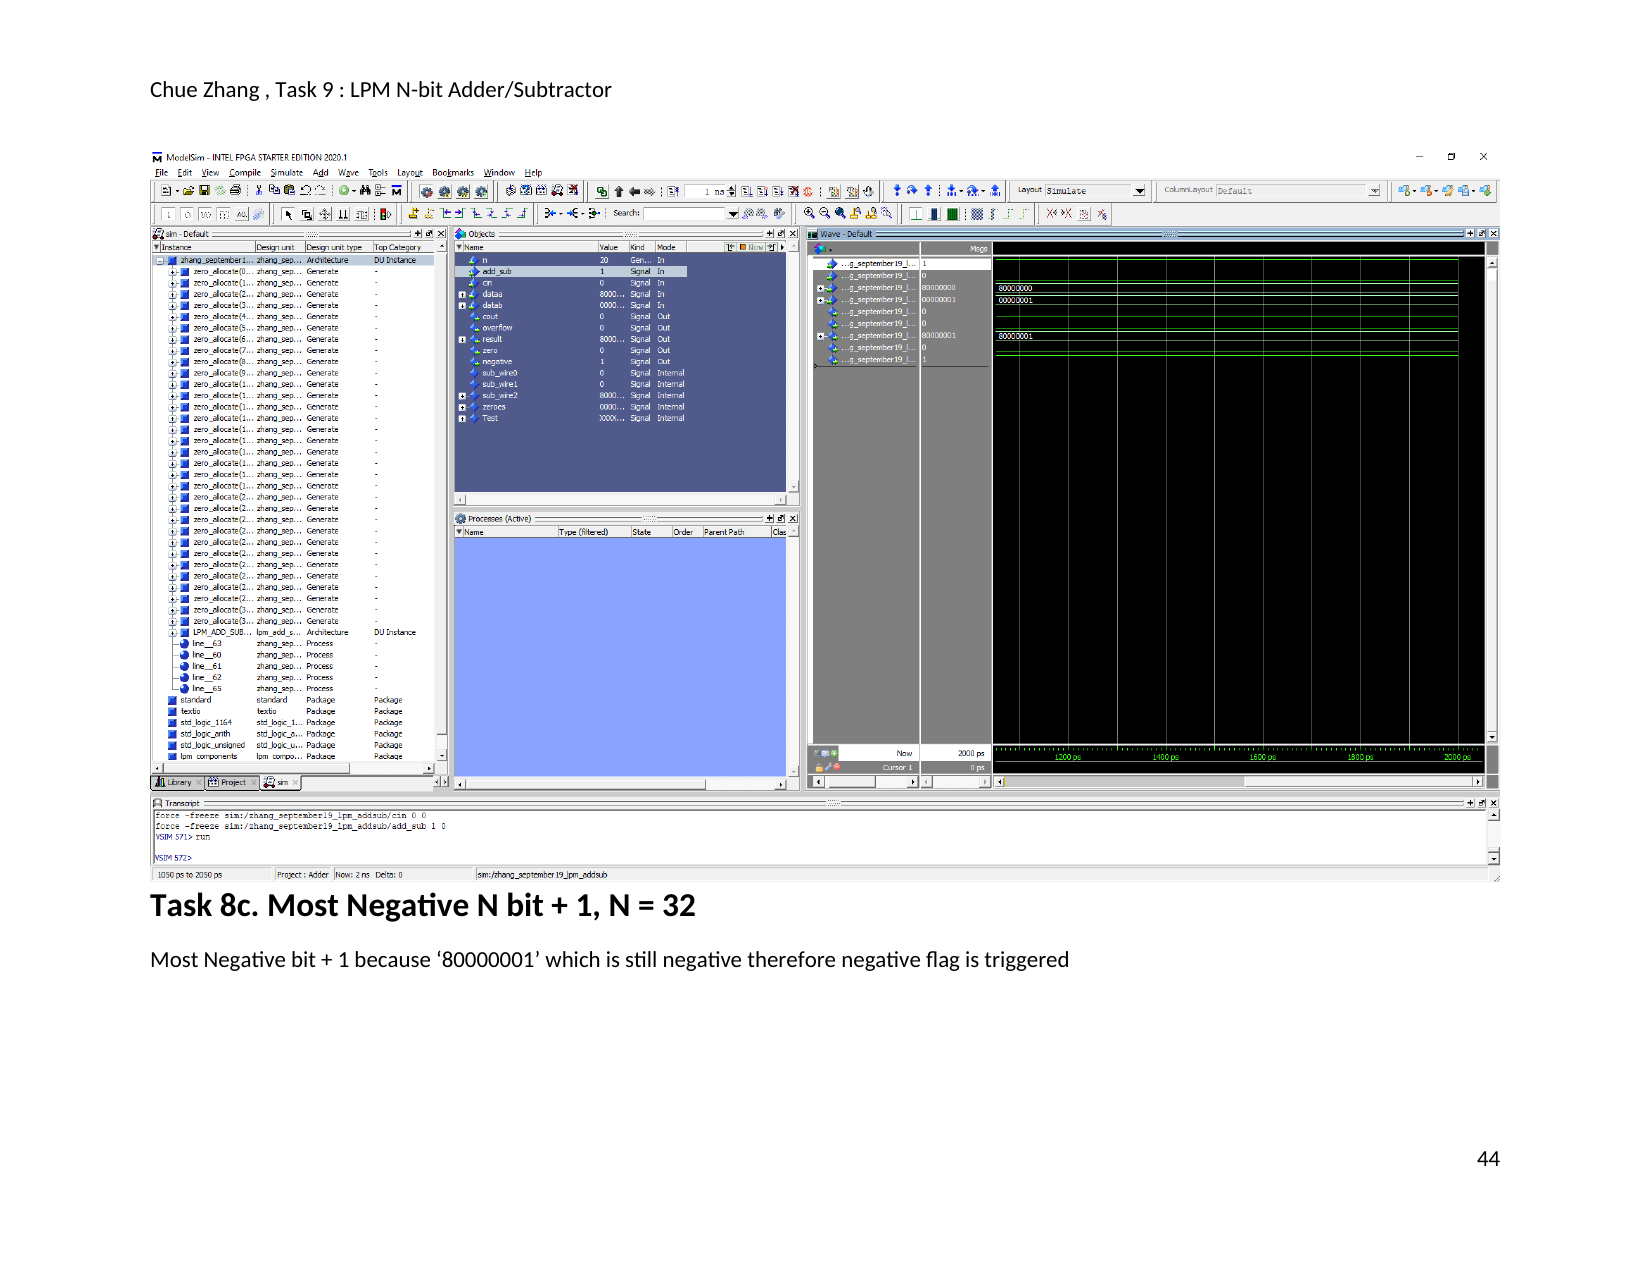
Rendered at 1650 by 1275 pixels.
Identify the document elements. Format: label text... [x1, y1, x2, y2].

text Task 8c. Most Negative N bit + 1, N = 32 [150, 882, 1500, 925]
text Most Negative bit + 1 because ‘80000001’ which is still negative therefore negative flag is triggered [150, 945, 1500, 973]
picture [150, 150, 1500, 882]
